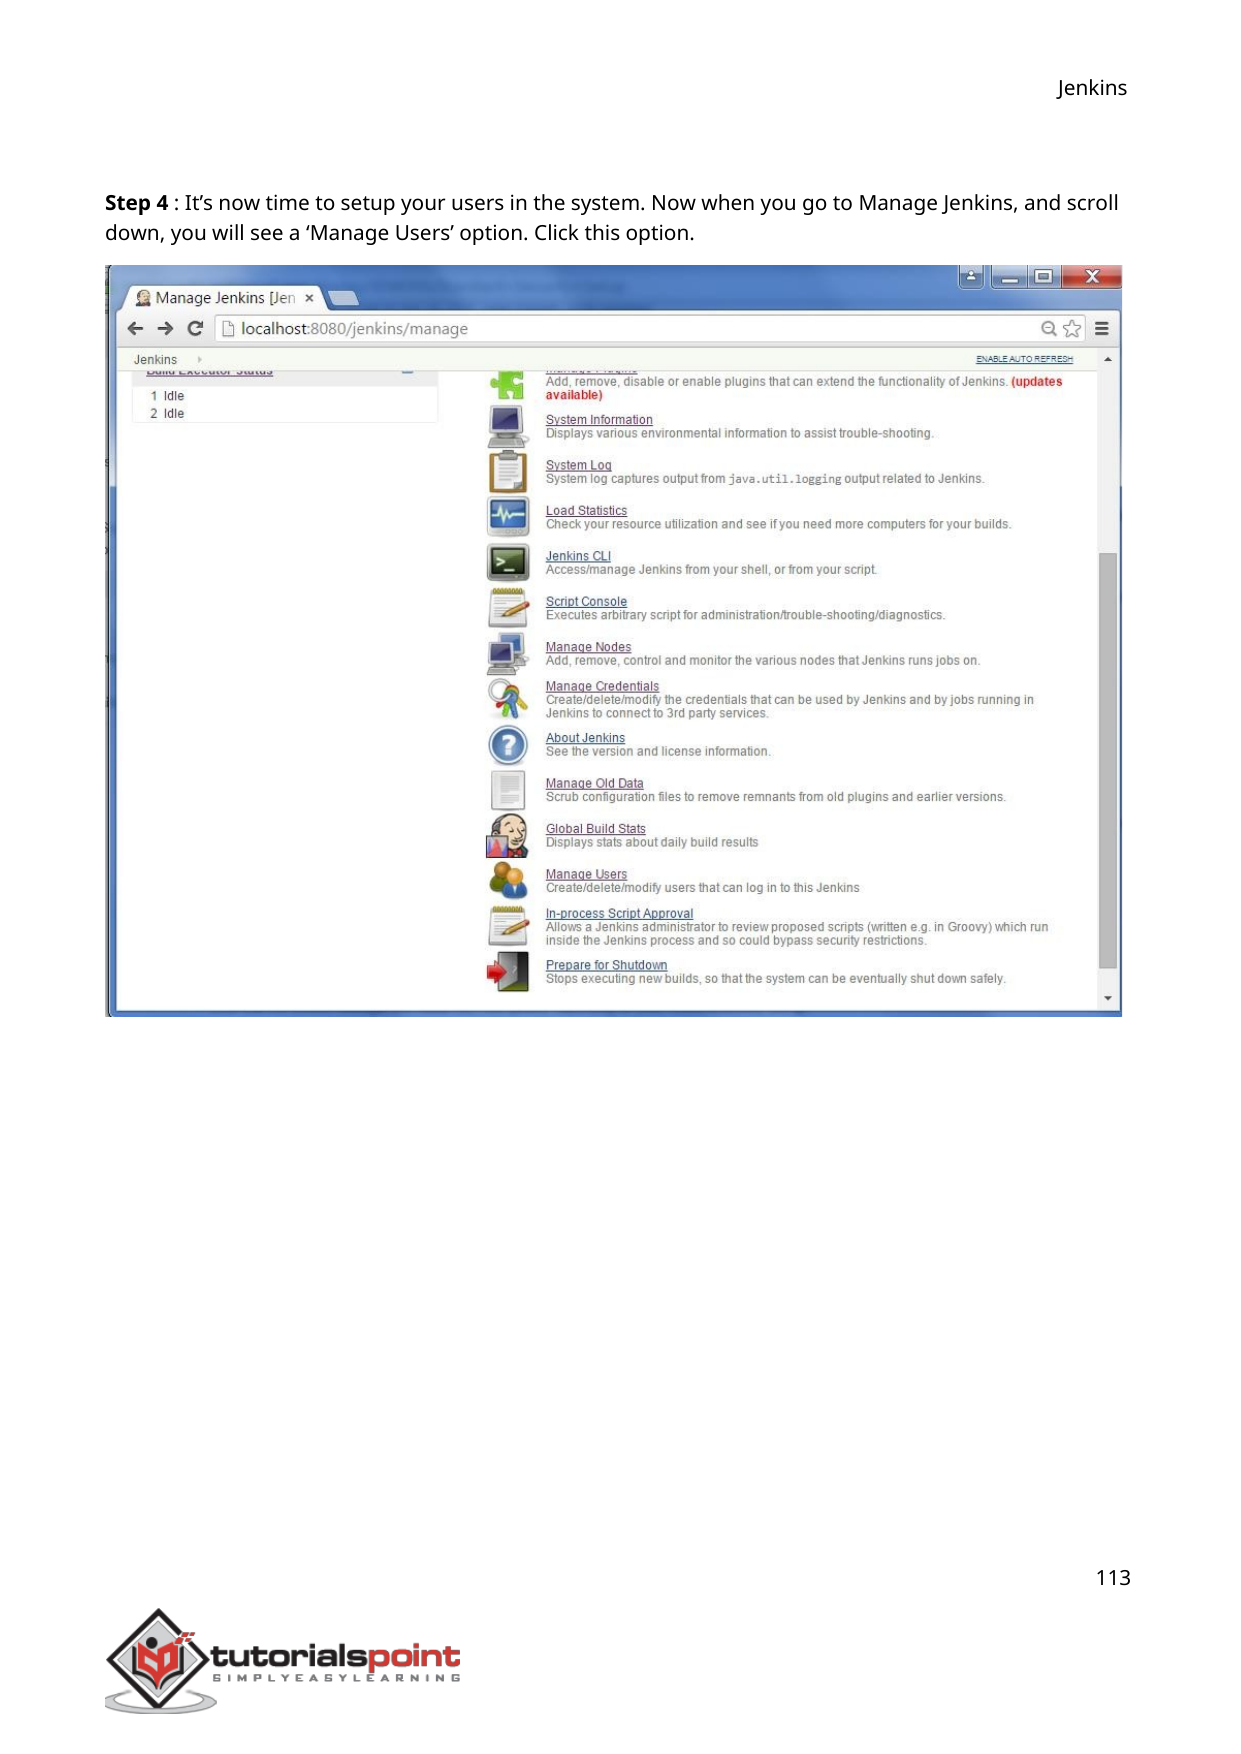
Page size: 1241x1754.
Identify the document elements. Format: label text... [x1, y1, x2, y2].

picture [105, 265, 1123, 1017]
picture [105, 1608, 460, 1714]
text Step 4 : It’s now time to setup your users in the system. Now when you go to Manage Jenkins, and scroll down, you will see a ‘Manage Users’ option. Click this option. [105, 188, 1146, 247]
